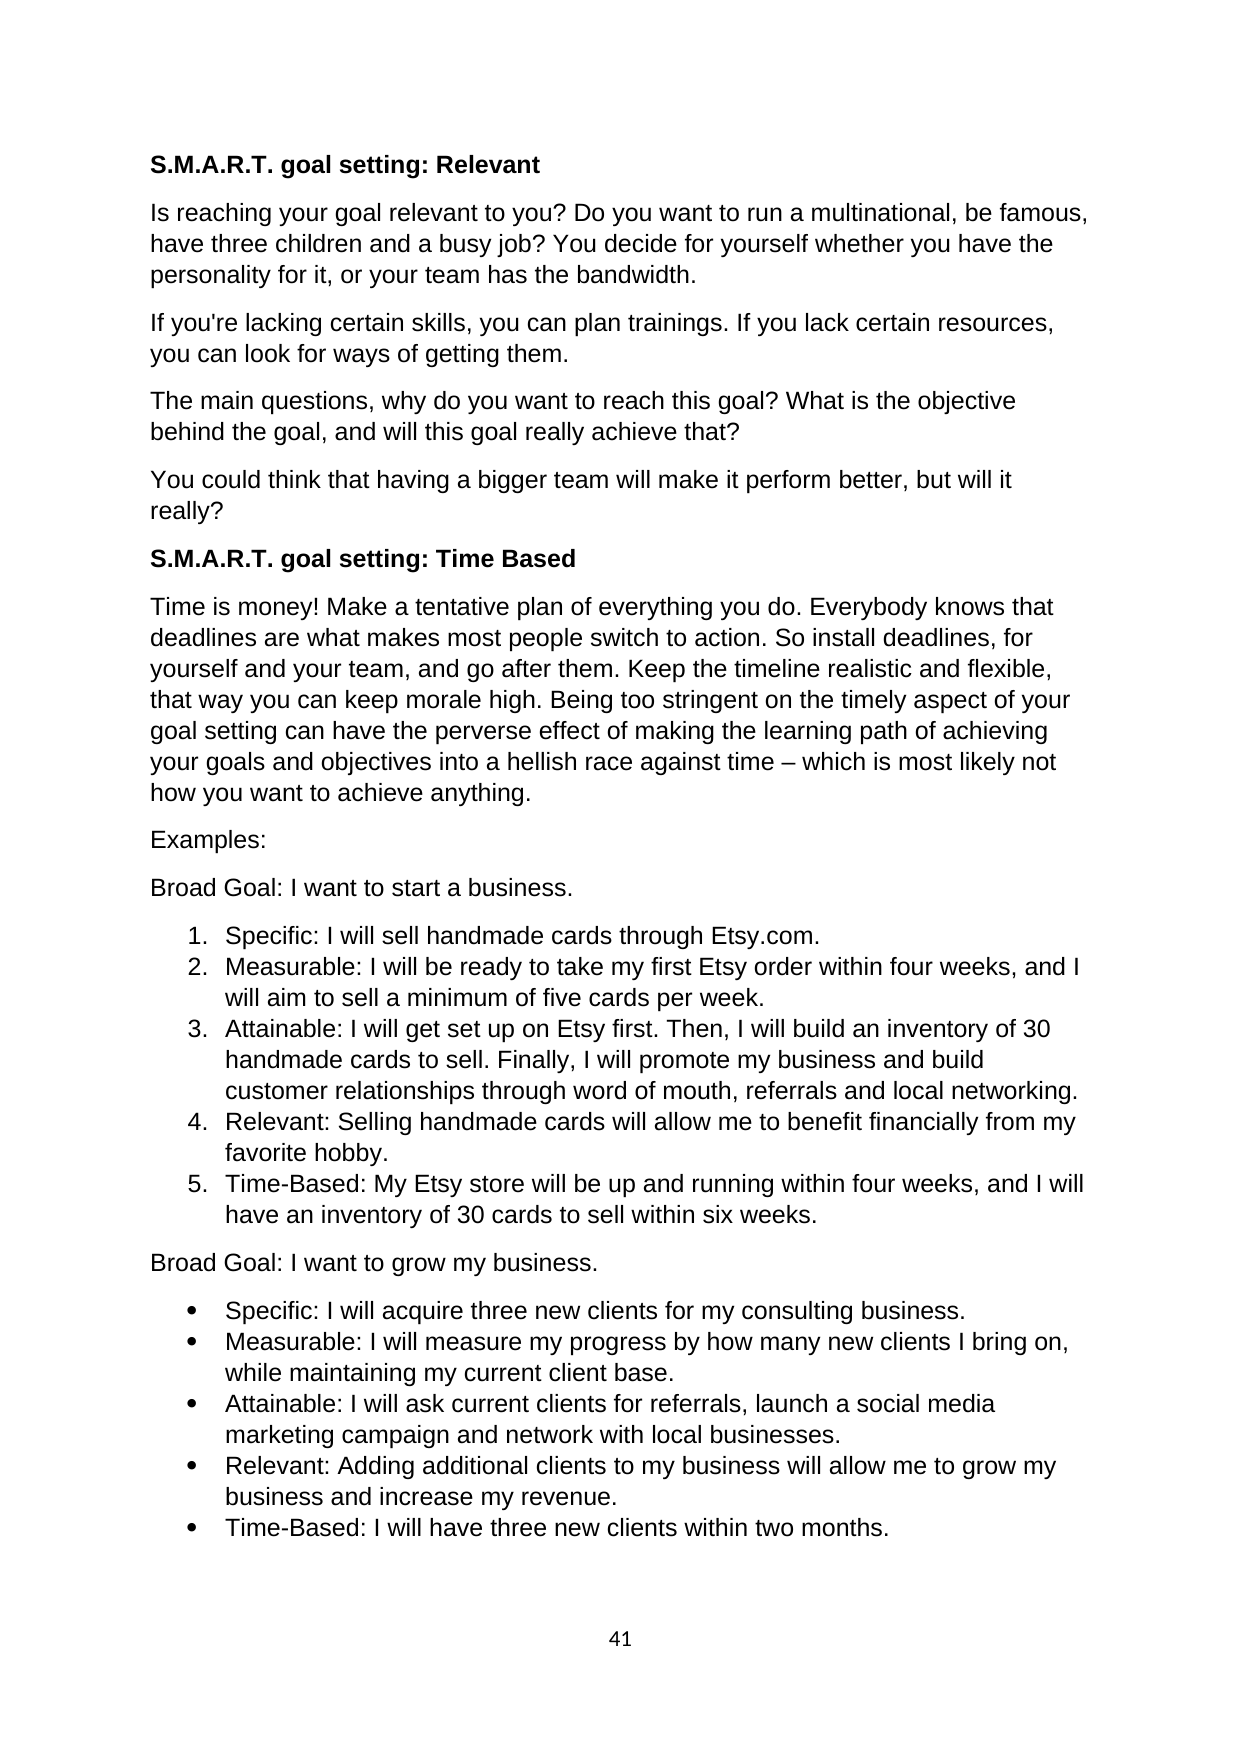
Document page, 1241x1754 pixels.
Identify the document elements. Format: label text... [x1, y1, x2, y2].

list Attainable: I will ask current clients for referrals, launch a social media marketing campaign and network with local businesses. [187, 1389, 1090, 1449]
list Measurable: I will measure my progress by how many new clients I bring on, while maintaining my current client base. [187, 1327, 1090, 1387]
list Specific: I will sell handmade cards through Etsy.com. [187, 921, 1090, 949]
text Broad Goal: I want to grow my business. [150, 1248, 1090, 1277]
text S.M.A.R.T. goal setting: Time Based [150, 544, 1090, 572]
text The main questions, why do you want to reach this goal? What is the objective behind the goal, and will this goal really achieve that? [150, 386, 1090, 446]
text Broad Goal: I want to start a business. [150, 873, 1090, 902]
list Relevant: Selling handmade cards will allow me to benefit financially from my favorite hobby. [187, 1107, 1090, 1167]
list Attainable: I will get set up on Etsy first. Then, I will build an inventory of 30 handmade cards to sell. Finally, I will promote my business and build customer relationships through word of mouth, referrals and local networking. [187, 1014, 1090, 1105]
text If you're lacking certain skills, you can plan trainings. If you lack certain resources, you can look for ways of getting them. [150, 307, 1090, 367]
text Is reaching your goal relevant to you? Do you want to run a multinational, be famous, have three children and a busy job? You decide for yourself whether you have the personality for it, or your team has the bandwidth. [150, 198, 1090, 288]
text Time is money! Make a tentative plan of everything you do. Everybody knows that deadlines are what makes most people switch to action. So install deadlines, for yourself and your team, and go after them. Keep the timeline realistic and flexible, that way you can keep morale high. Being too stringent on the timely aspect of your goal setting can have the perverse effect of making the learning path of achieving your goals and objectives into a hellish race against time – which is most likely not how you want to achieve anything. [150, 591, 1090, 806]
list Time-Based: My Etsy store will be up and running within four weeks, and I will have an inventory of 30 cards to sell within six weeks. [187, 1169, 1090, 1229]
text You could think that having a bigger team will make it perform better, but will it really? [150, 465, 1090, 525]
list Relevant: Adding additional clients to my business will allow me to grow my business and increase my revenue. [187, 1451, 1090, 1511]
text S.M.A.R.T. goal setting: Relevant [150, 150, 1090, 179]
list Specific: I will acquire three new clients for my consulting business. [187, 1296, 1090, 1324]
list Time-Based: I will have three new clients within two months. [187, 1513, 1090, 1542]
list Measurable: I will be ready to take my first Etsy order within four weeks, and I will aim to sell a minimum of five cards per week. [187, 952, 1090, 1012]
text Examples: [150, 825, 1090, 854]
